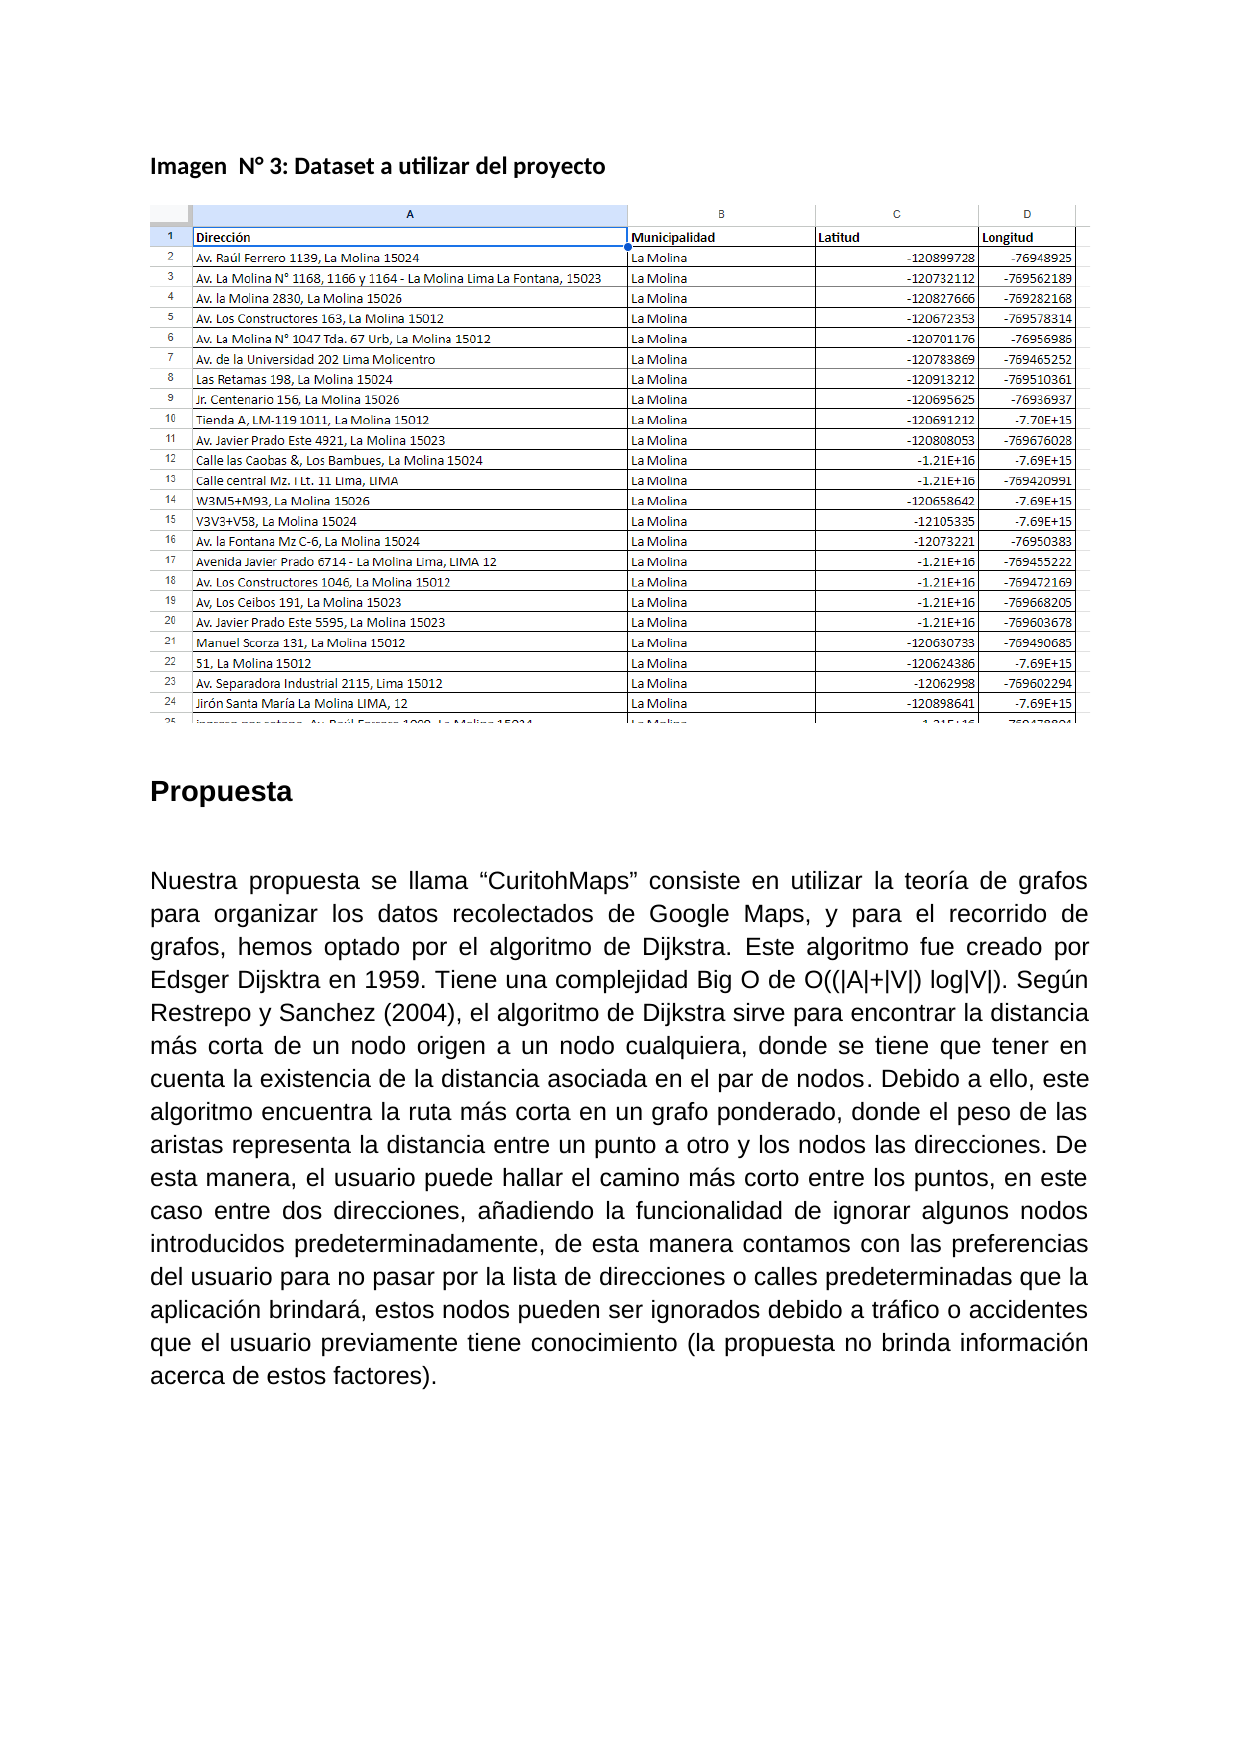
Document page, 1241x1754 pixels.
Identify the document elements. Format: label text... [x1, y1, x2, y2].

text Propuesta [150, 773, 1090, 807]
text Imagen N° 3: Dataset a utilizar del proyecto [150, 150, 1080, 181]
picture [150, 205, 1091, 723]
text Nuestra propuesta se llama “CuritohMaps” consiste en utilizar la teoría de grafos para organizar los datos recolectados de Google Maps, y para el recorrido de grafos, hemos optado por el algoritmo de Dijkstra. Este algoritmo fue creado por Edsger Dijsktra en 1959. Tiene una complejidad Big O de O((|A|+|V|) log|V|). Según Restrepo y Sanchez (2004), el algoritmo de Dijkstra sirve para encontrar la distancia más corta de un nodo origen a un nodo cualquiera, donde se tiene que tener en cuenta la existencia de la distancia asociada en el par de nodos. Debido a ello, este algoritmo encuentra la ruta más corta en un grafo ponderado, donde el peso de las aristas representa la distancia entre un punto a otro y los nodos las direcciones. De esta manera, el usuario puede hallar el camino más corto entre los puntos, en este caso entre dos direcciones, añadiendo la funcionalidad de ignorar algunos nodos introducidos predeterminadamente, de esta manera contamos con las preferencias del usuario para no pasar por la lista de direcciones o calles predeterminadas que la aplicación brindará, estos nodos pueden ser ignorados debido a tráfico o accidentes que el usuario previamente tiene conocimiento (la propuesta no brinda información acerca de estos factores). [150, 866, 1090, 965]
text Nuestra propuesta se llama “CuritohMaps” consiste en utilizar la teoría de grafos para organizar los datos recolectados de Google Maps, y para el recorrido de grafos, hemos optado por el algoritmo de Dijkstra. Este algoritmo fue creado por Edsger Dijsktra en 1959. Tiene una complejidad Big O de O((|A|+|V|) log|V|). Según Restrepo y Sanchez (2004), el algoritmo de Dijkstra sirve para encontrar la distancia más corta de un nodo origen a un nodo cualquiera, donde se tiene que tener en cuenta la existencia de la distancia asociada en el par de nodos. Debido a ello, este algoritmo encuentra la ruta más corta en un grafo ponderado, donde el peso de las aristas representa la distancia entre un punto a otro y los nodos las direcciones. De esta manera, el usuario puede hallar el camino más corto entre los puntos, en este caso entre dos direcciones, añadiendo la funcionalidad de ignorar algunos nodos introducidos predeterminadamente, de esta manera contamos con las preferencias del usuario para no pasar por la lista de direcciones o calles predeterminadas que la aplicación brindará, estos nodos pueden ser ignorados debido a tráfico o accidentes que el usuario previamente tiene conocimiento (la propuesta no brinda información acerca de estos factores). [150, 1059, 1090, 1390]
